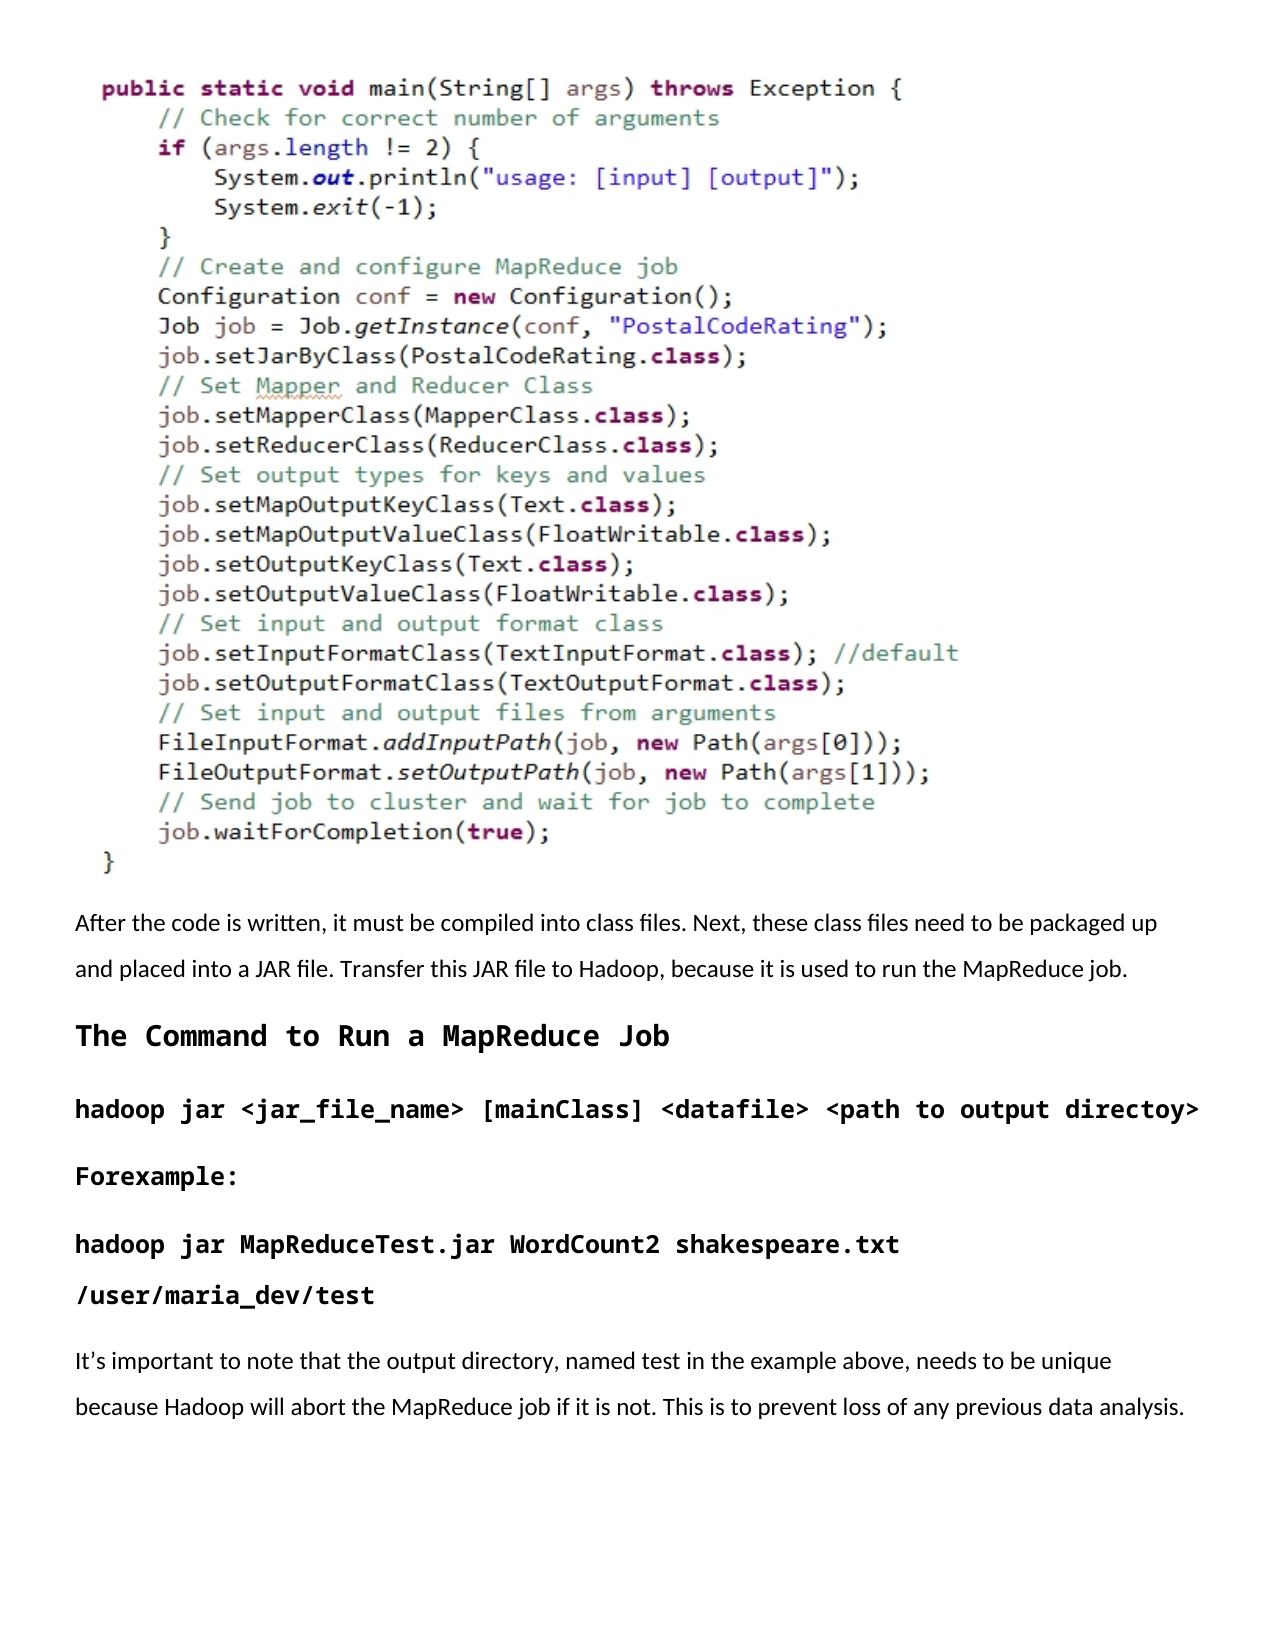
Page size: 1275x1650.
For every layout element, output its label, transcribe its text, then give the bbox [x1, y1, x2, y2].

picture [75, 75, 1164, 877]
text Forexample: [75, 1159, 1200, 1193]
text The Command to Run a MapReduce Job [75, 1015, 1200, 1055]
text After the code is written, it must be compiled into class files. Next, these class files need to be packaged up and placed into a JAR file. Transfer this JAR file to Hadoop, because it is used to run the MapReduce job. [75, 907, 1200, 983]
text hadoop jar <jar_file_name> [mainClass] <datafile> <path to output directoy> [75, 1091, 1200, 1126]
text hadoop jar MapReduceTest.jar WordCount2 shakespeare.txt /user/maria_dev/test [75, 1226, 1200, 1311]
text It’s important to note that the output directory, named test in the example above, needs to be unique because Hadoop will abort the MapReduce job if it is not. This is to prevent loss of any previous data analysis. [75, 1345, 1200, 1421]
